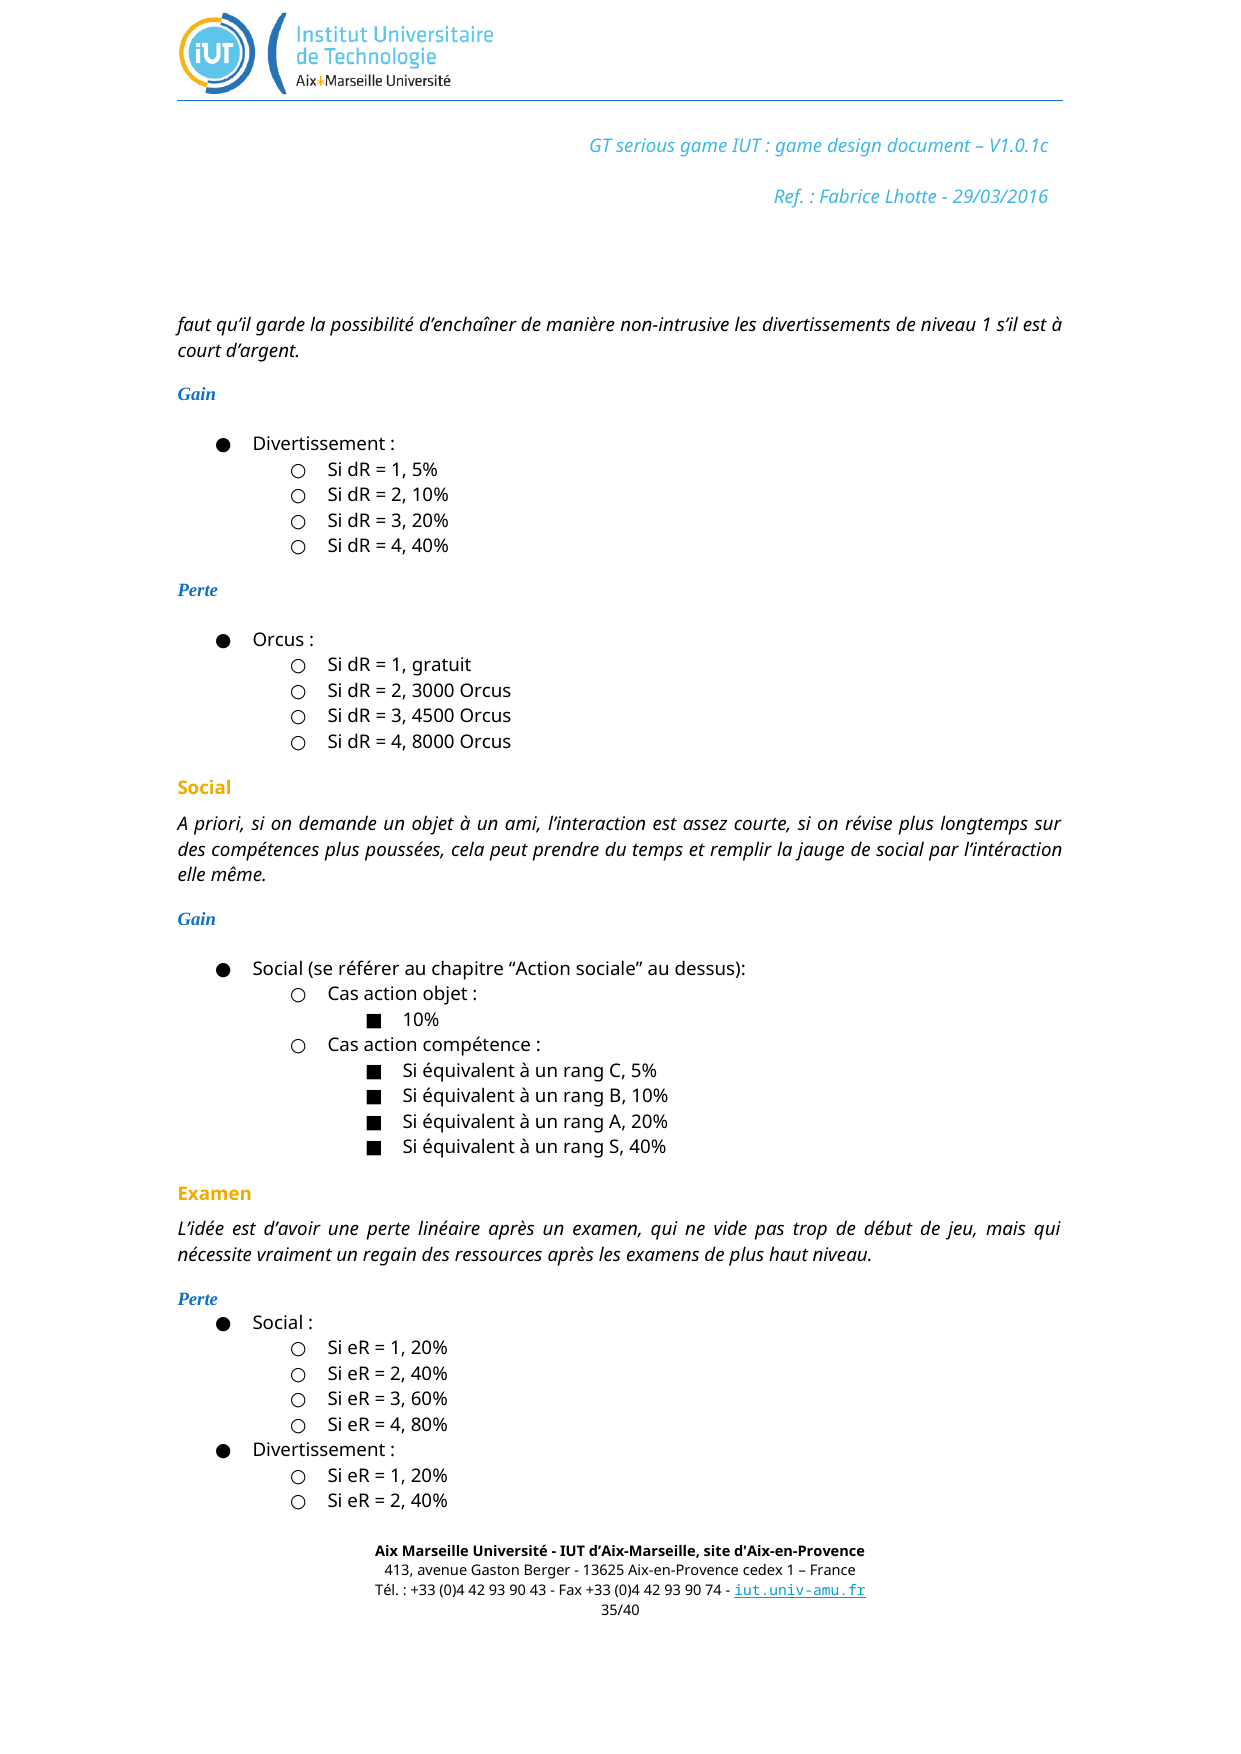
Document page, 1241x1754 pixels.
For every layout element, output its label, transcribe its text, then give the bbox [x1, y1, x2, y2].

list Si eR = 2, 40% [290, 1360, 1063, 1386]
text A priori, si on demande un objet à un ami, l’interaction est assez courte, si on révise plus longtemps sur des compétences plus poussées, cela peut prendre du temps et remplir la jauge de social par l’intéraction elle même. [177, 810, 1063, 887]
list Si équivalent à un rang C, 5% [365, 1057, 1063, 1082]
subtitle Social [177, 774, 1063, 800]
text L’idée est d’avoir une perte linéaire après un examen, qui ne vide pas trop de début de jeu, mais qui nécessite vraiment un regain des ressources après les examens de plus haut niveau. [177, 1216, 1063, 1267]
list Si équivalent à un rang B, 10% [365, 1082, 1063, 1108]
list Si dR = 4, 40% [290, 532, 1063, 558]
list Si équivalent à un rang S, 40% [365, 1133, 1063, 1159]
list Si eR = 1, 20% [290, 1335, 1063, 1360]
list Si eR = 1, 20% [290, 1462, 1063, 1488]
list Si dR = 1, 5% [290, 456, 1063, 481]
list Divertissement : [215, 430, 1063, 456]
list Cas action compétence : [290, 1031, 1063, 1057]
list Si dR = 3, 4500 Orcus [290, 702, 1063, 728]
list Social (se référer au chapitre “Action sociale” au dessus): [215, 955, 1063, 980]
subtitle Gain [177, 383, 1063, 405]
list Si dR = 1, gratuit [290, 651, 1063, 677]
list Si équivalent à un rang A, 20% [365, 1108, 1063, 1133]
picture [176, 0, 521, 106]
list 10% [365, 1006, 1063, 1031]
list Cas action objet : [290, 980, 1063, 1006]
subtitle Gain [177, 908, 1063, 929]
list Si dR = 2, 10% [290, 481, 1063, 507]
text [177, 311, 1063, 362]
list Si eR = 3, 60% [290, 1386, 1063, 1411]
subtitle Perte [177, 1288, 1063, 1309]
list Si eR = 4, 80% [290, 1411, 1063, 1437]
list Si dR = 2, 3000 Orcus [290, 677, 1063, 702]
list Si dR = 4, 8000 Orcus [290, 728, 1063, 753]
list Social : [215, 1309, 1063, 1335]
list Orcus : [215, 626, 1063, 651]
list Si dR = 3, 20% [290, 507, 1063, 532]
subtitle Examen [177, 1180, 1063, 1205]
subtitle Perte [177, 579, 1063, 600]
list Divertissement : [215, 1437, 1063, 1462]
list Si eR = 2, 40% [290, 1488, 1063, 1513]
